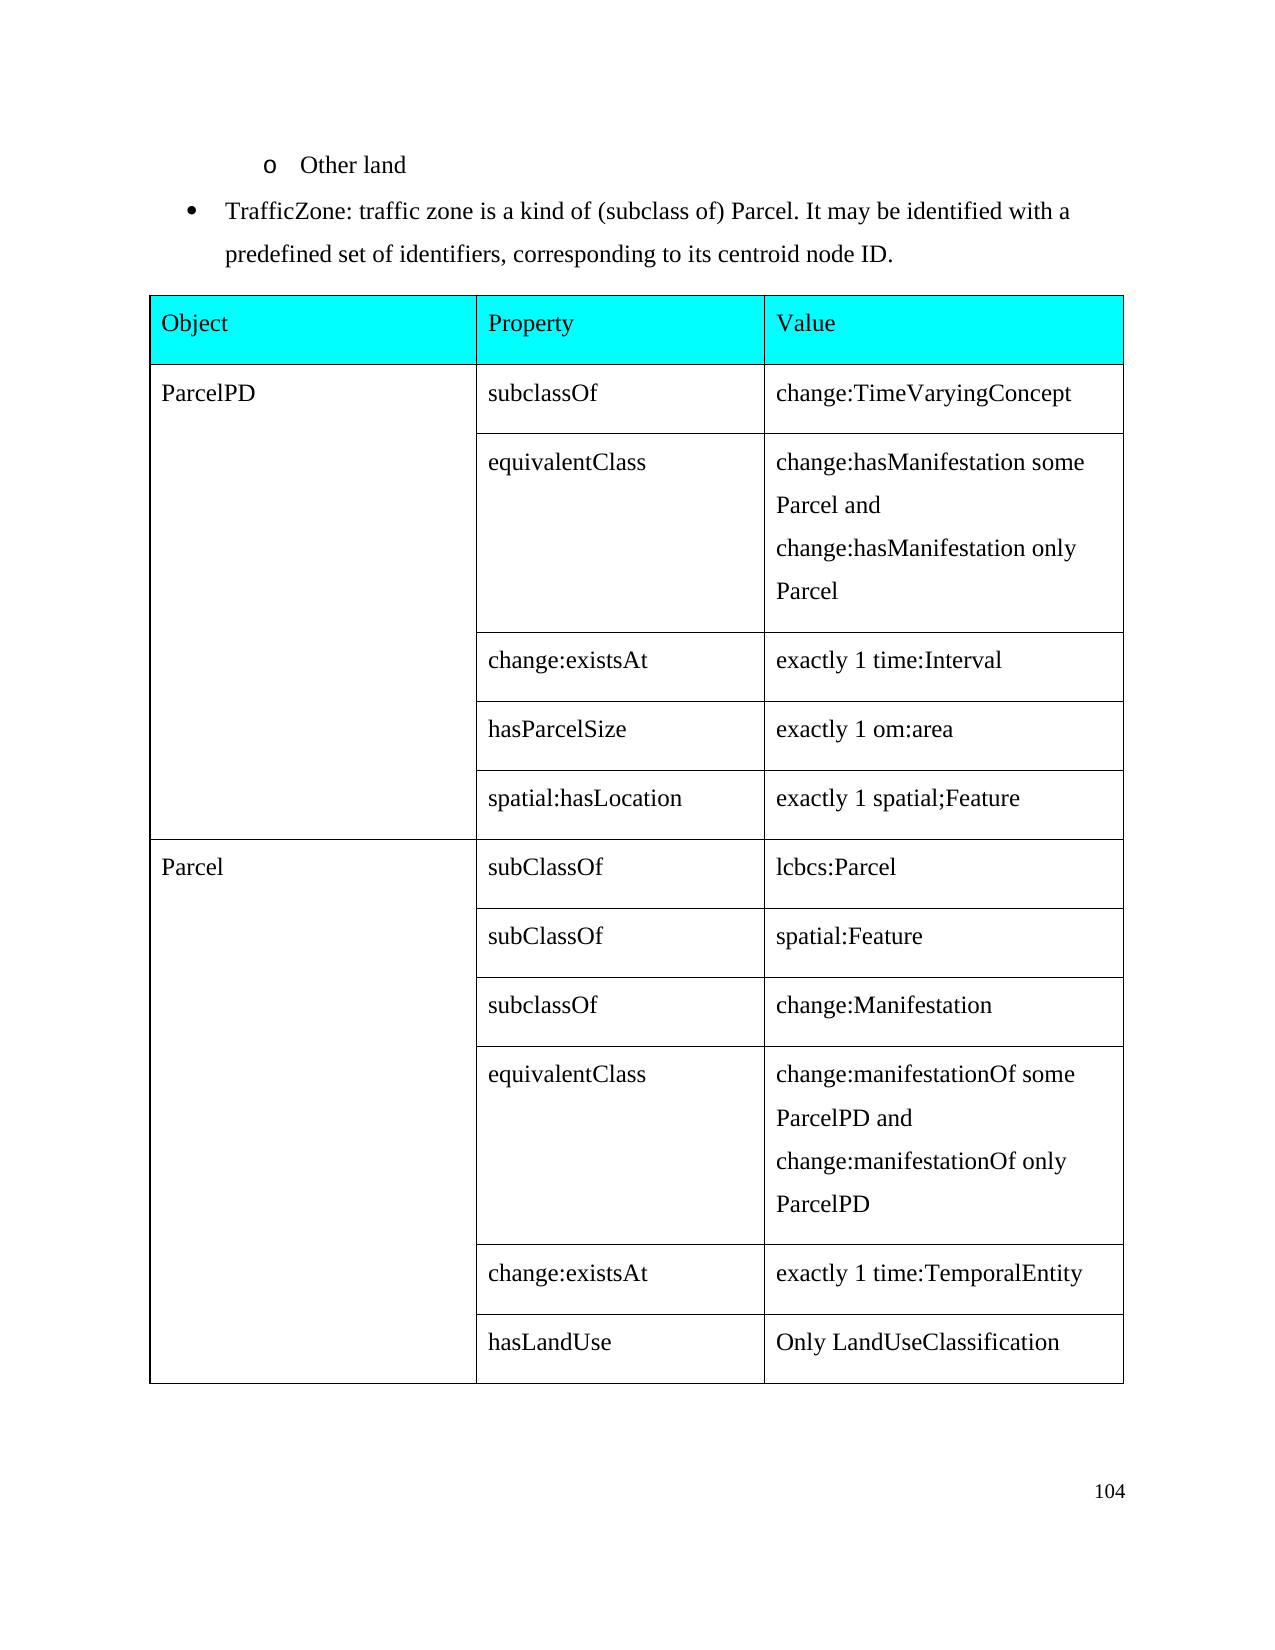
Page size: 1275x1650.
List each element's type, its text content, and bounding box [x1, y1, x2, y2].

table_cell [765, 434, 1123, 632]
list Other land [262, 150, 1125, 181]
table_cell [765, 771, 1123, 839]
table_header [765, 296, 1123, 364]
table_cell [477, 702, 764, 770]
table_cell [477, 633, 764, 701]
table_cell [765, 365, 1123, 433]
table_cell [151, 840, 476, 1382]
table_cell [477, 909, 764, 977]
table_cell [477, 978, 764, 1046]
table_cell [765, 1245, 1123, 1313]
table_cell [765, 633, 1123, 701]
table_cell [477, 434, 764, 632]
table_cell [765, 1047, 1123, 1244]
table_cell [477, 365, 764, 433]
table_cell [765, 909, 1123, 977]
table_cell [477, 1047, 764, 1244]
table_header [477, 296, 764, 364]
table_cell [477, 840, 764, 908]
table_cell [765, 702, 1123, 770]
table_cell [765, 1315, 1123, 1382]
list TrafficZone: traffic zone is a kind of (subclass of) Parcel. It may be identified with a predefined set of identifiers, corresponding to its centroid node ID. [187, 196, 1125, 268]
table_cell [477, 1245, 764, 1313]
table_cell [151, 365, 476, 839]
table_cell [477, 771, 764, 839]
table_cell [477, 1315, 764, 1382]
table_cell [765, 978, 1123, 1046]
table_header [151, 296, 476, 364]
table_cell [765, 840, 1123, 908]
